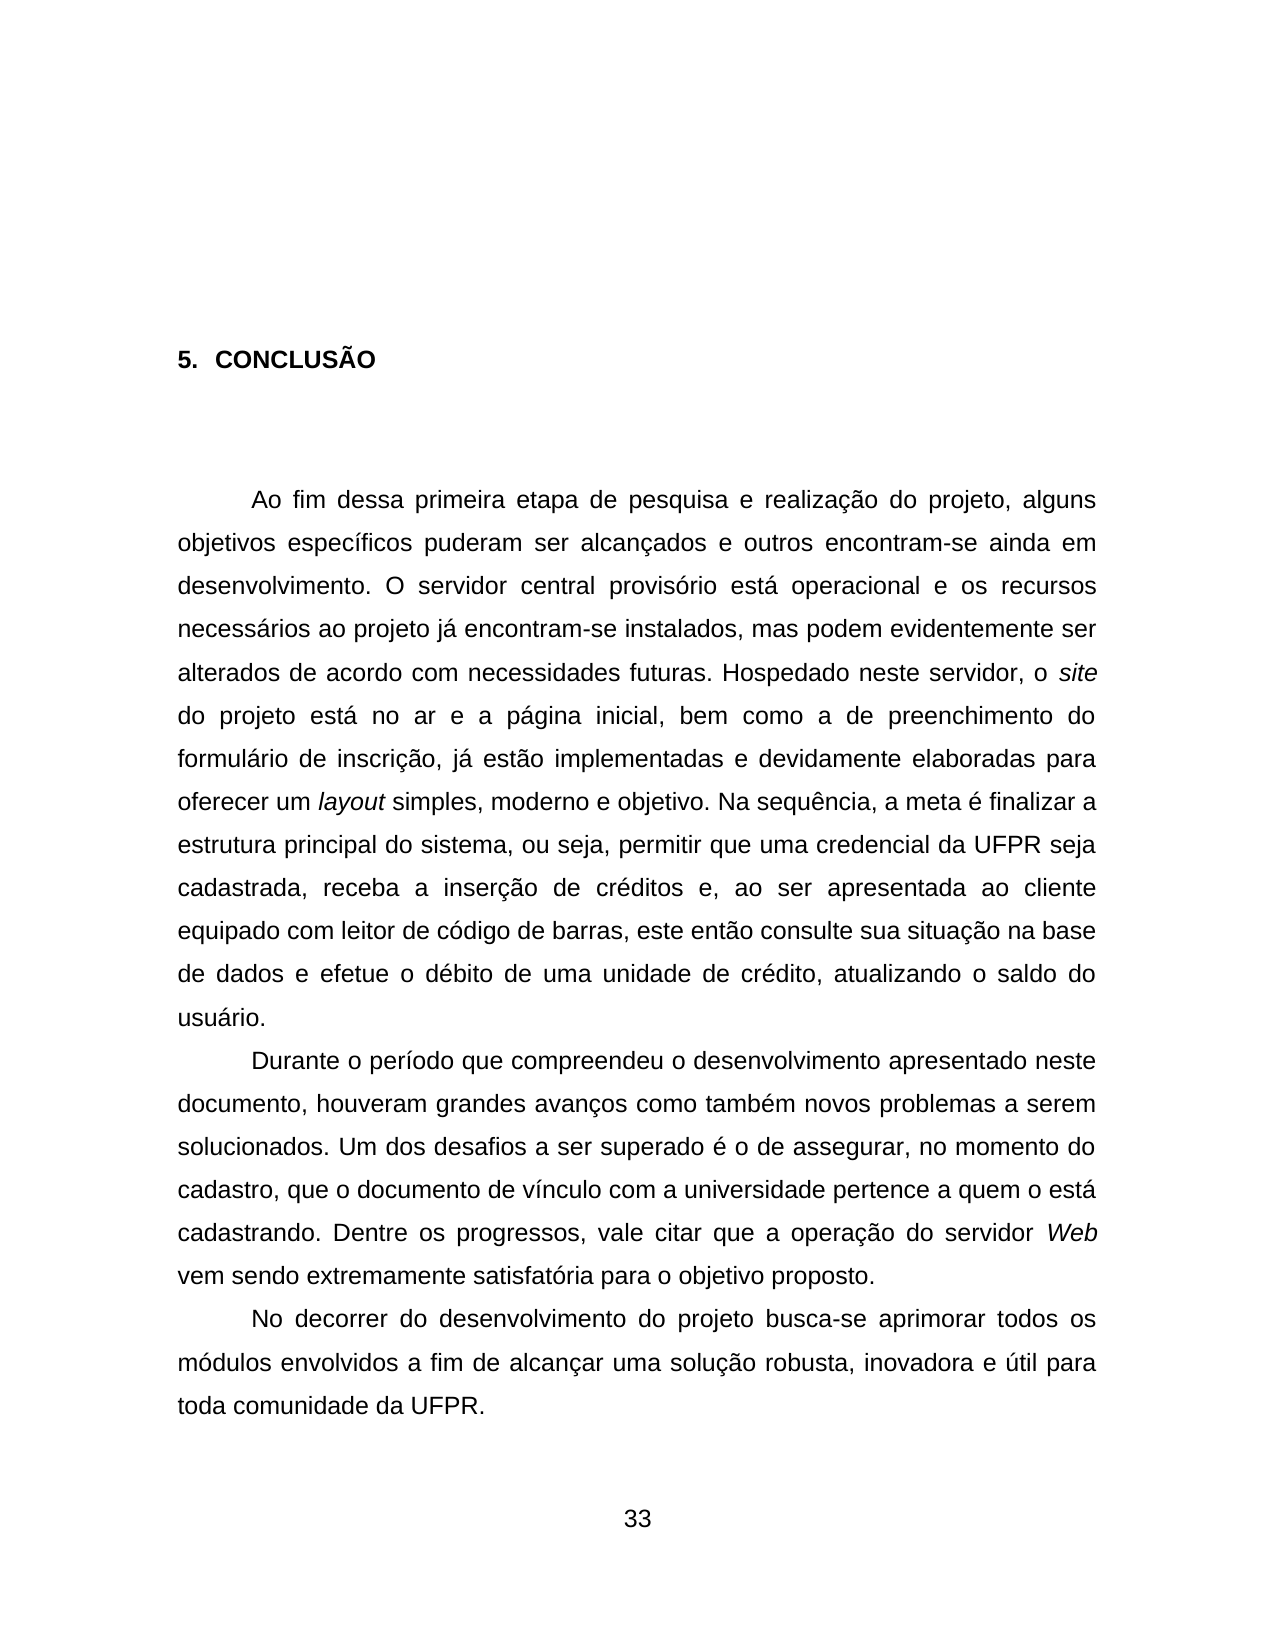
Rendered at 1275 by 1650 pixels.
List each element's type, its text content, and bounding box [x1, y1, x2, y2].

text Durante o período que compreendeu o desenvolvimento apresentado neste documento, houveram grandes avanços como também novos problemas a serem solucionados. Um dos desafios a ser superado é o de assegurar, no momento do cadastro, que o documento de vínculo com a universidade pertence a quem o está cadastrando. Dentre os progressos, vale citar que a operação do servidor Web vem sendo extremamente satisfatória para o objetivo proposto. [177, 1046, 1098, 1290]
text No decorrer do desenvolvimento do projeto busca-se aprimorar todos os módulos envolvidos a fim de alcançar uma solução robusta, inovadora e útil para toda comunidade da UFPR. [177, 1304, 1098, 1419]
text Ao fim dessa primeira etapa de pesquisa e realização do projeto, alguns objetivos específicos puderam ser alcançados e outros encontram-se ainda em desenvolvimento. O servidor central provisório está operacional e os recursos necessários ao projeto já encontram-se instalados, mas podem evidentemente ser alterados de acordo com necessidades futuras. Hospedado neste servidor, o site do projeto está no ar e a página inicial, bem como a de preenchimento do formulário de inscrição, já estão implementadas e devidamente elaboradas para oferecer um layout simples, moderno e objetivo. Na sequência, a meta é finalizar a estrutura principal do sistema, ou seja, permitir que uma credencial da UFPR seja cadastrada, receba a inserção de créditos e, ao ser apresentada ao cliente equipado com leitor de código de barras, este então consulte sua situação na base de dados e efetue o débito de uma unidade de crédito, atualizando o saldo do usuário. [177, 485, 1098, 1031]
subtitle Conclusão [177, 345, 1098, 374]
